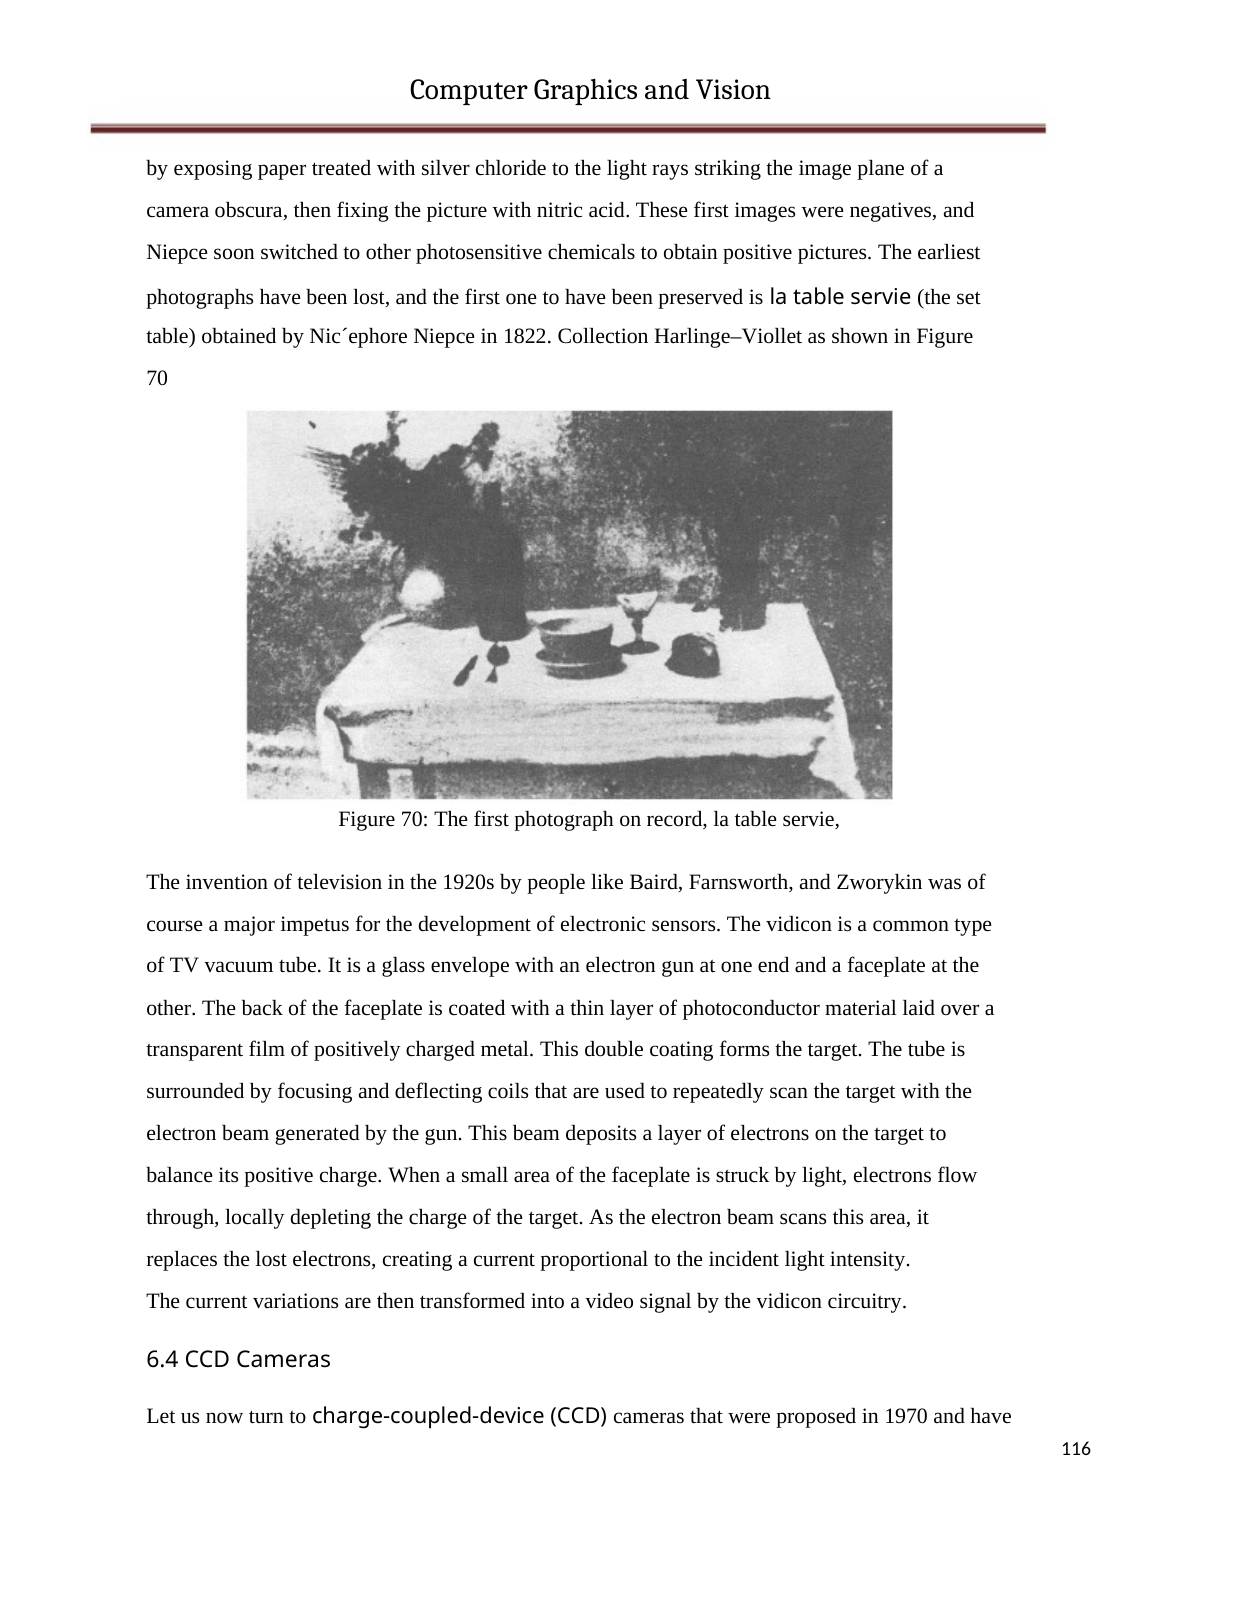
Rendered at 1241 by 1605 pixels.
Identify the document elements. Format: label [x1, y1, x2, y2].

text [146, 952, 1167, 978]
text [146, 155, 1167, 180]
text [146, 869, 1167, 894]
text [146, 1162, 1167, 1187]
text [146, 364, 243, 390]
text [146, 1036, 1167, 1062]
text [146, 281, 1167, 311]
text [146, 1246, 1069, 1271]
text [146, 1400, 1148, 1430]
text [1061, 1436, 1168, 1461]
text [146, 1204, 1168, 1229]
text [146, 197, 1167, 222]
picture [0, 12, 1189, 1605]
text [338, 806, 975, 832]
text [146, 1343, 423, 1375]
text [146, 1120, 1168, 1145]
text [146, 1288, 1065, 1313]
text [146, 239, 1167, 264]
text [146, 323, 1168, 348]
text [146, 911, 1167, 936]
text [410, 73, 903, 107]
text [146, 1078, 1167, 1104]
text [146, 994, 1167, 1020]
